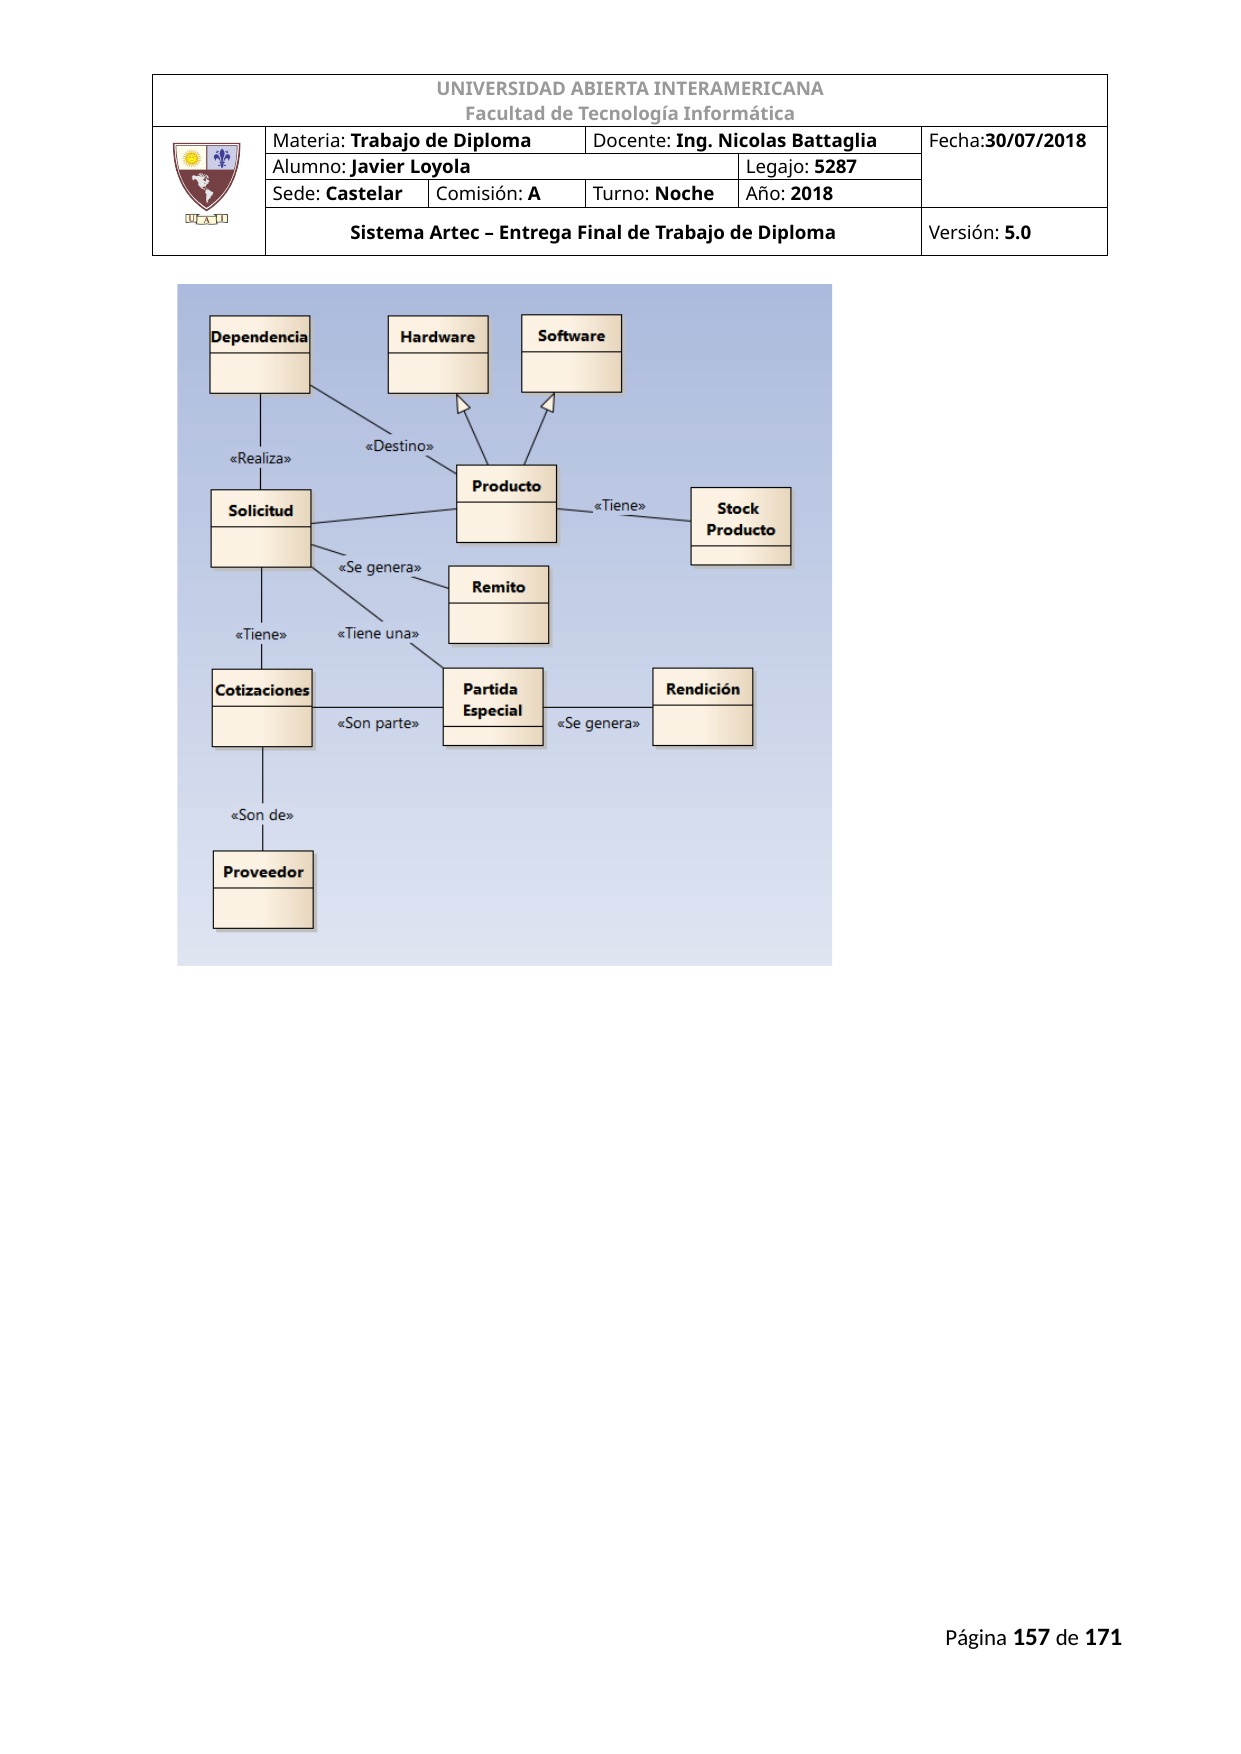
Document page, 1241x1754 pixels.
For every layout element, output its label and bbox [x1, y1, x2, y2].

picture [157, 136, 257, 228]
picture [177, 284, 833, 966]
